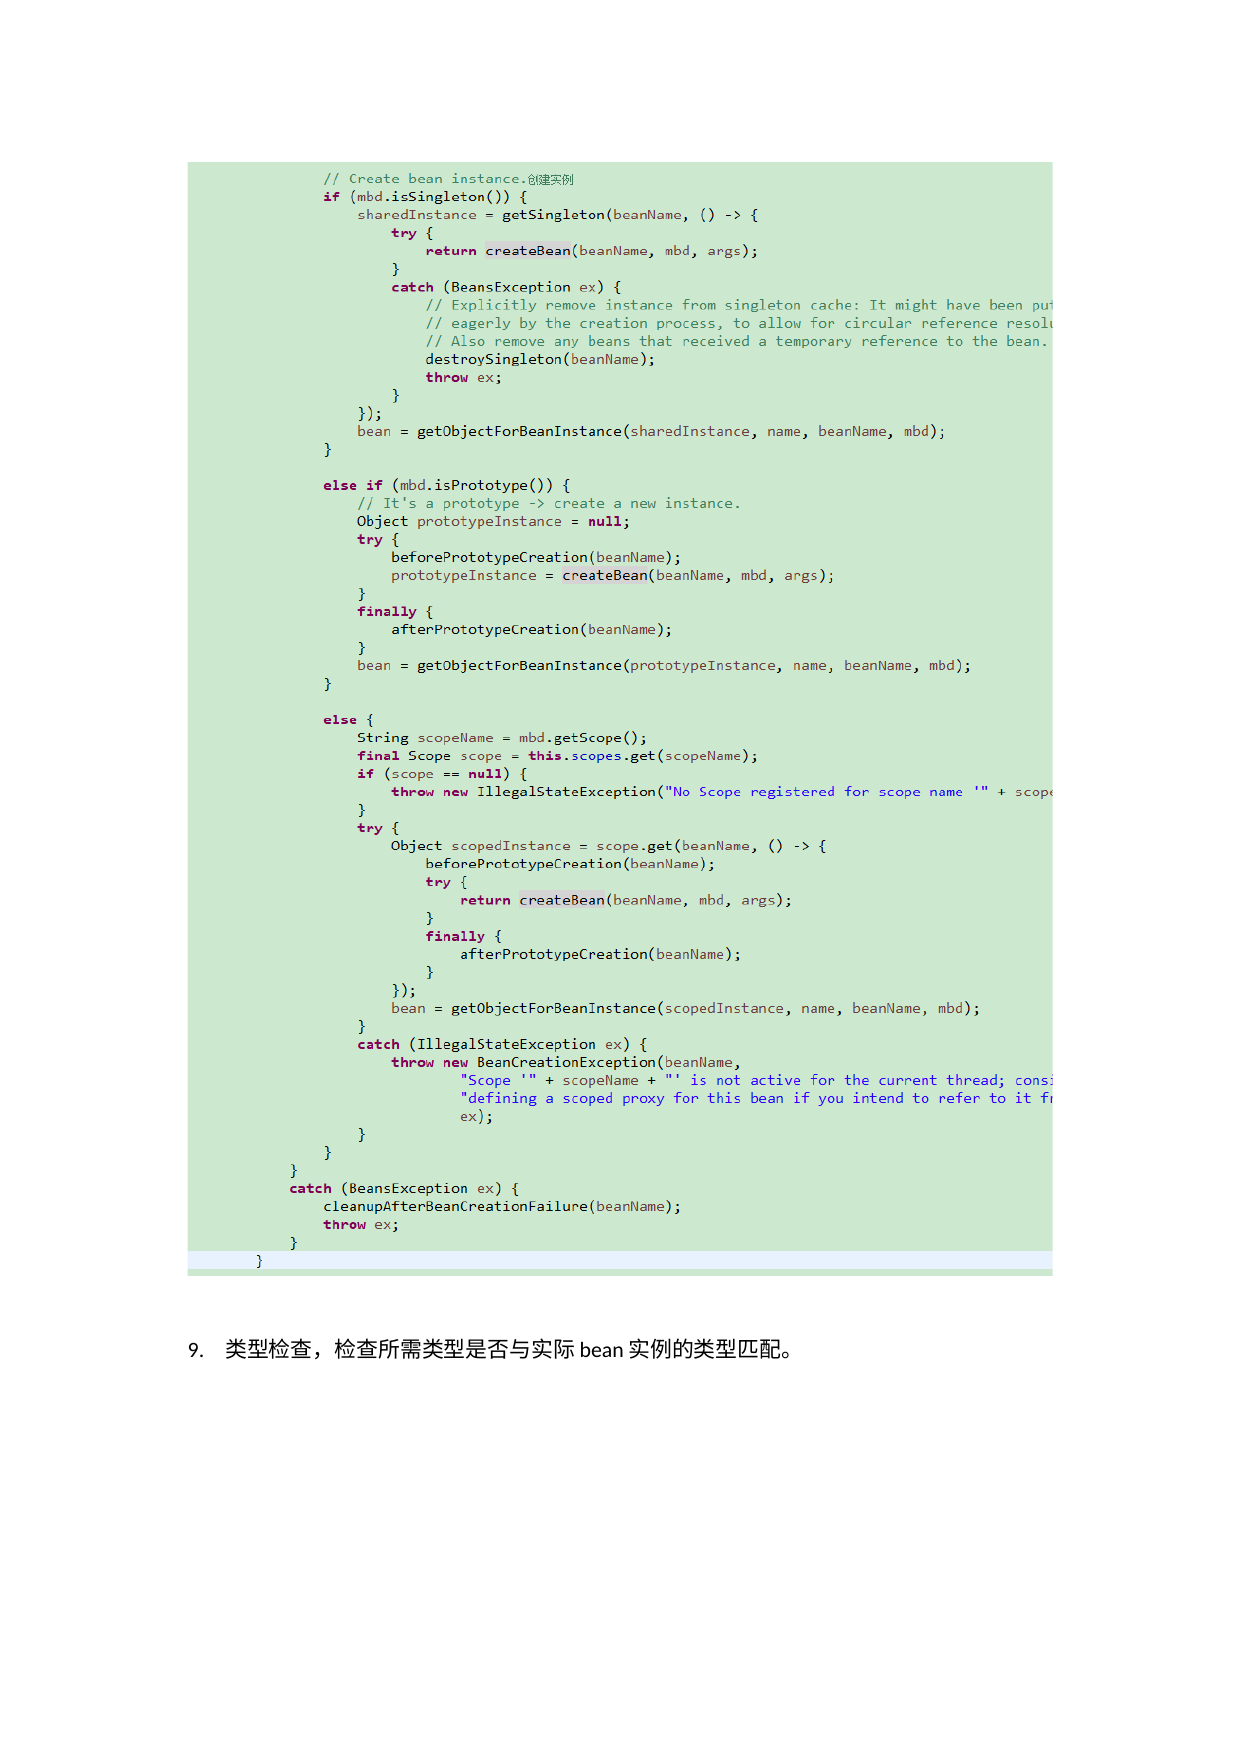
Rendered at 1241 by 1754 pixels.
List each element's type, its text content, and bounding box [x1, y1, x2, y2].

list 类型检查，检查所需类型是否与实际bean实例的类型匹配。 [187, 1332, 1053, 1364]
picture [187, 162, 1053, 1276]
